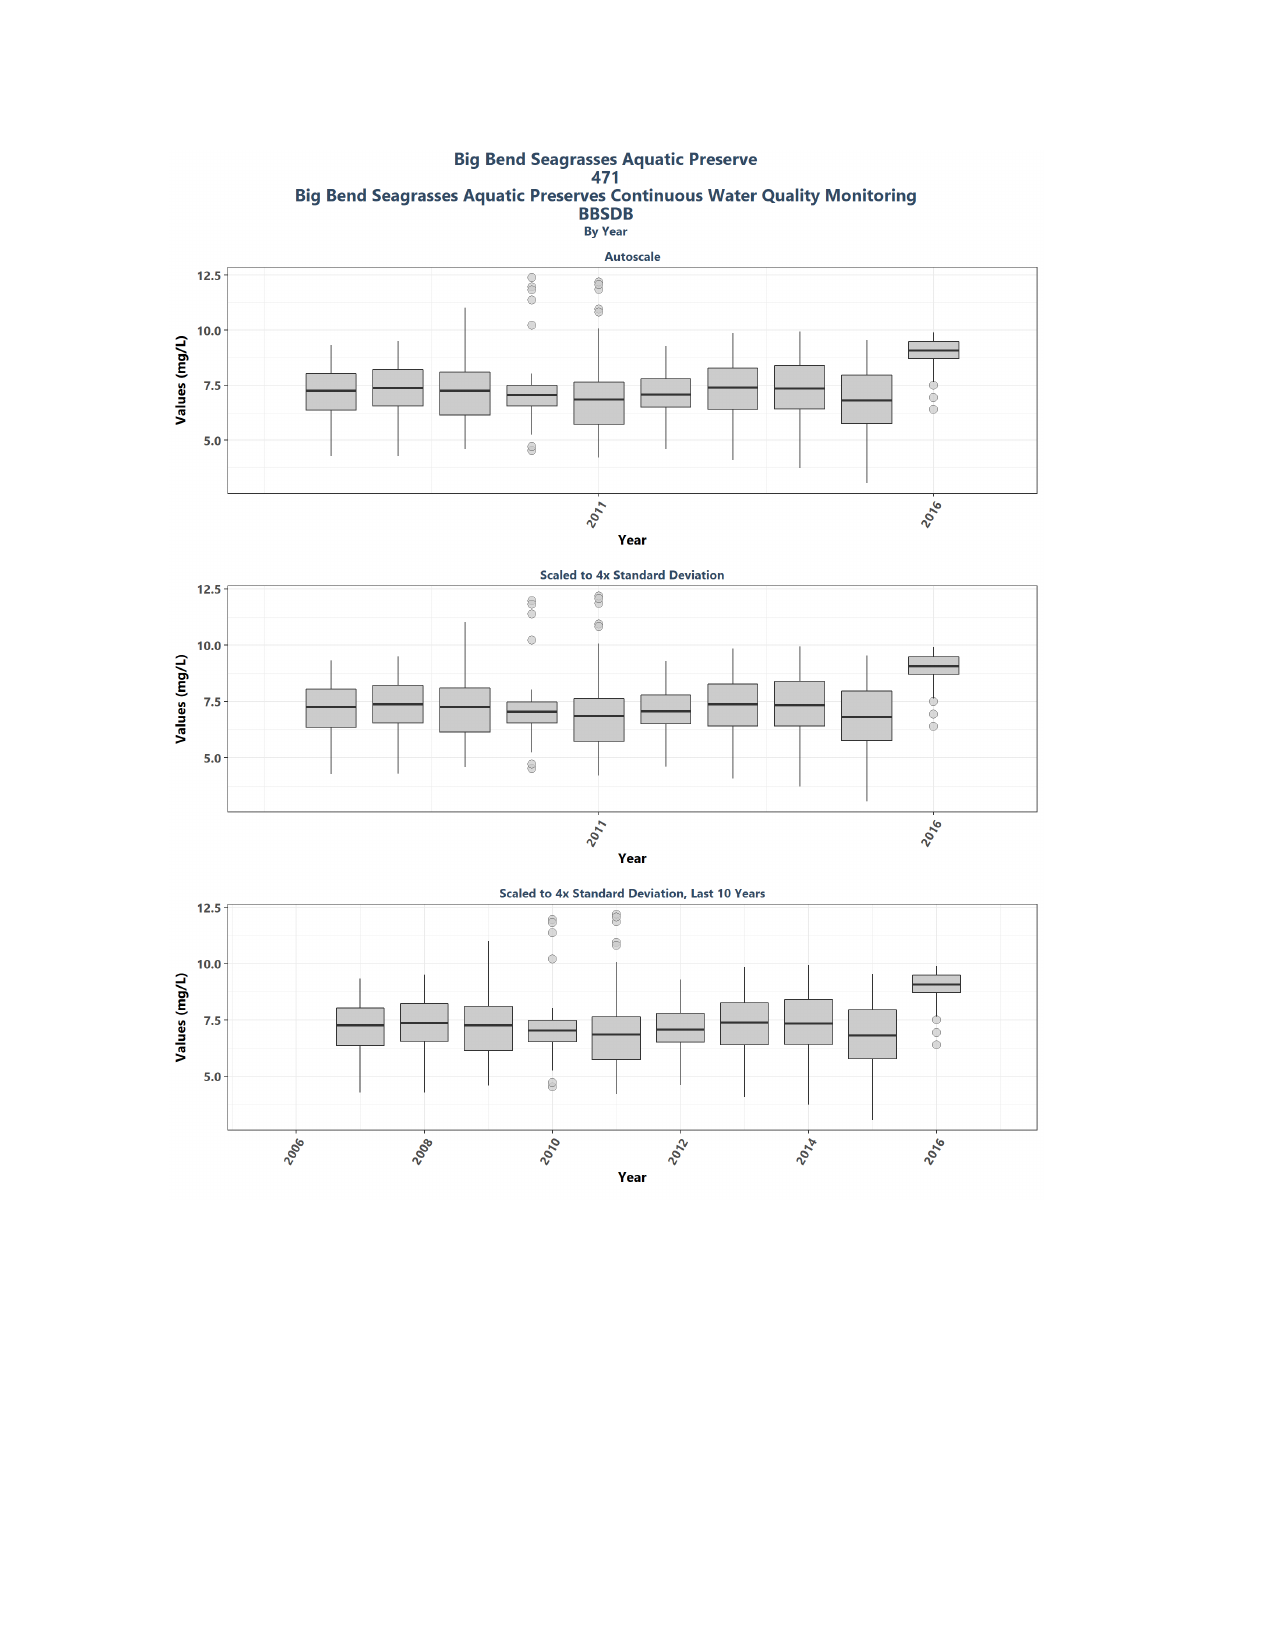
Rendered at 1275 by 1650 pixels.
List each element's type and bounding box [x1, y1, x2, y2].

picture [168, 150, 1044, 1200]
